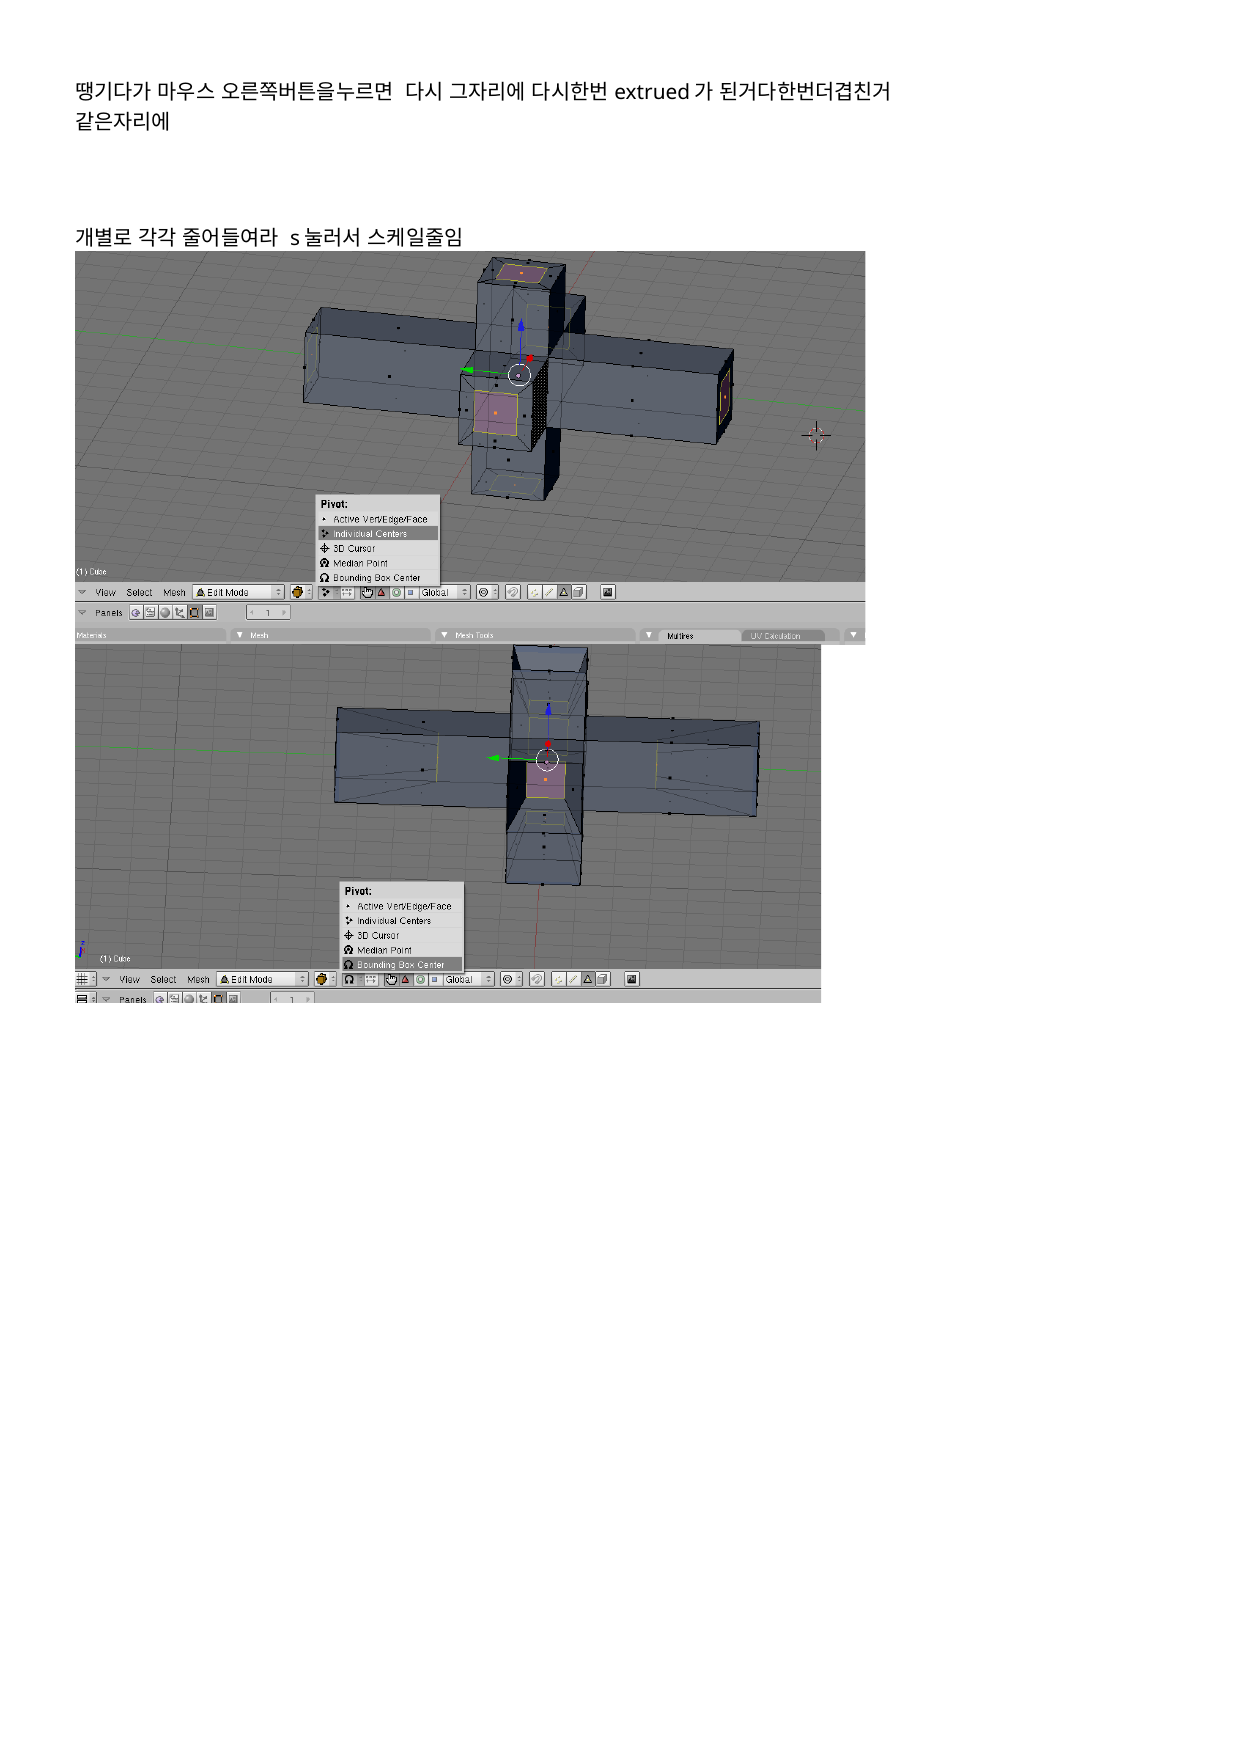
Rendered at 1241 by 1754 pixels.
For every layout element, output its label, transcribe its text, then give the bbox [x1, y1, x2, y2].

text 땡기다가 마우스 오른쪽버튼을누르면 다시 그자리에 다시한번 extrued가 된거다한번더겹친거 [75, 75, 1165, 105]
text 개별로 각각 줄어들여라 s눌러서 스케일줄임 [75, 221, 1165, 251]
text 같은자리에 [75, 105, 1165, 136]
picture [75, 251, 866, 1003]
